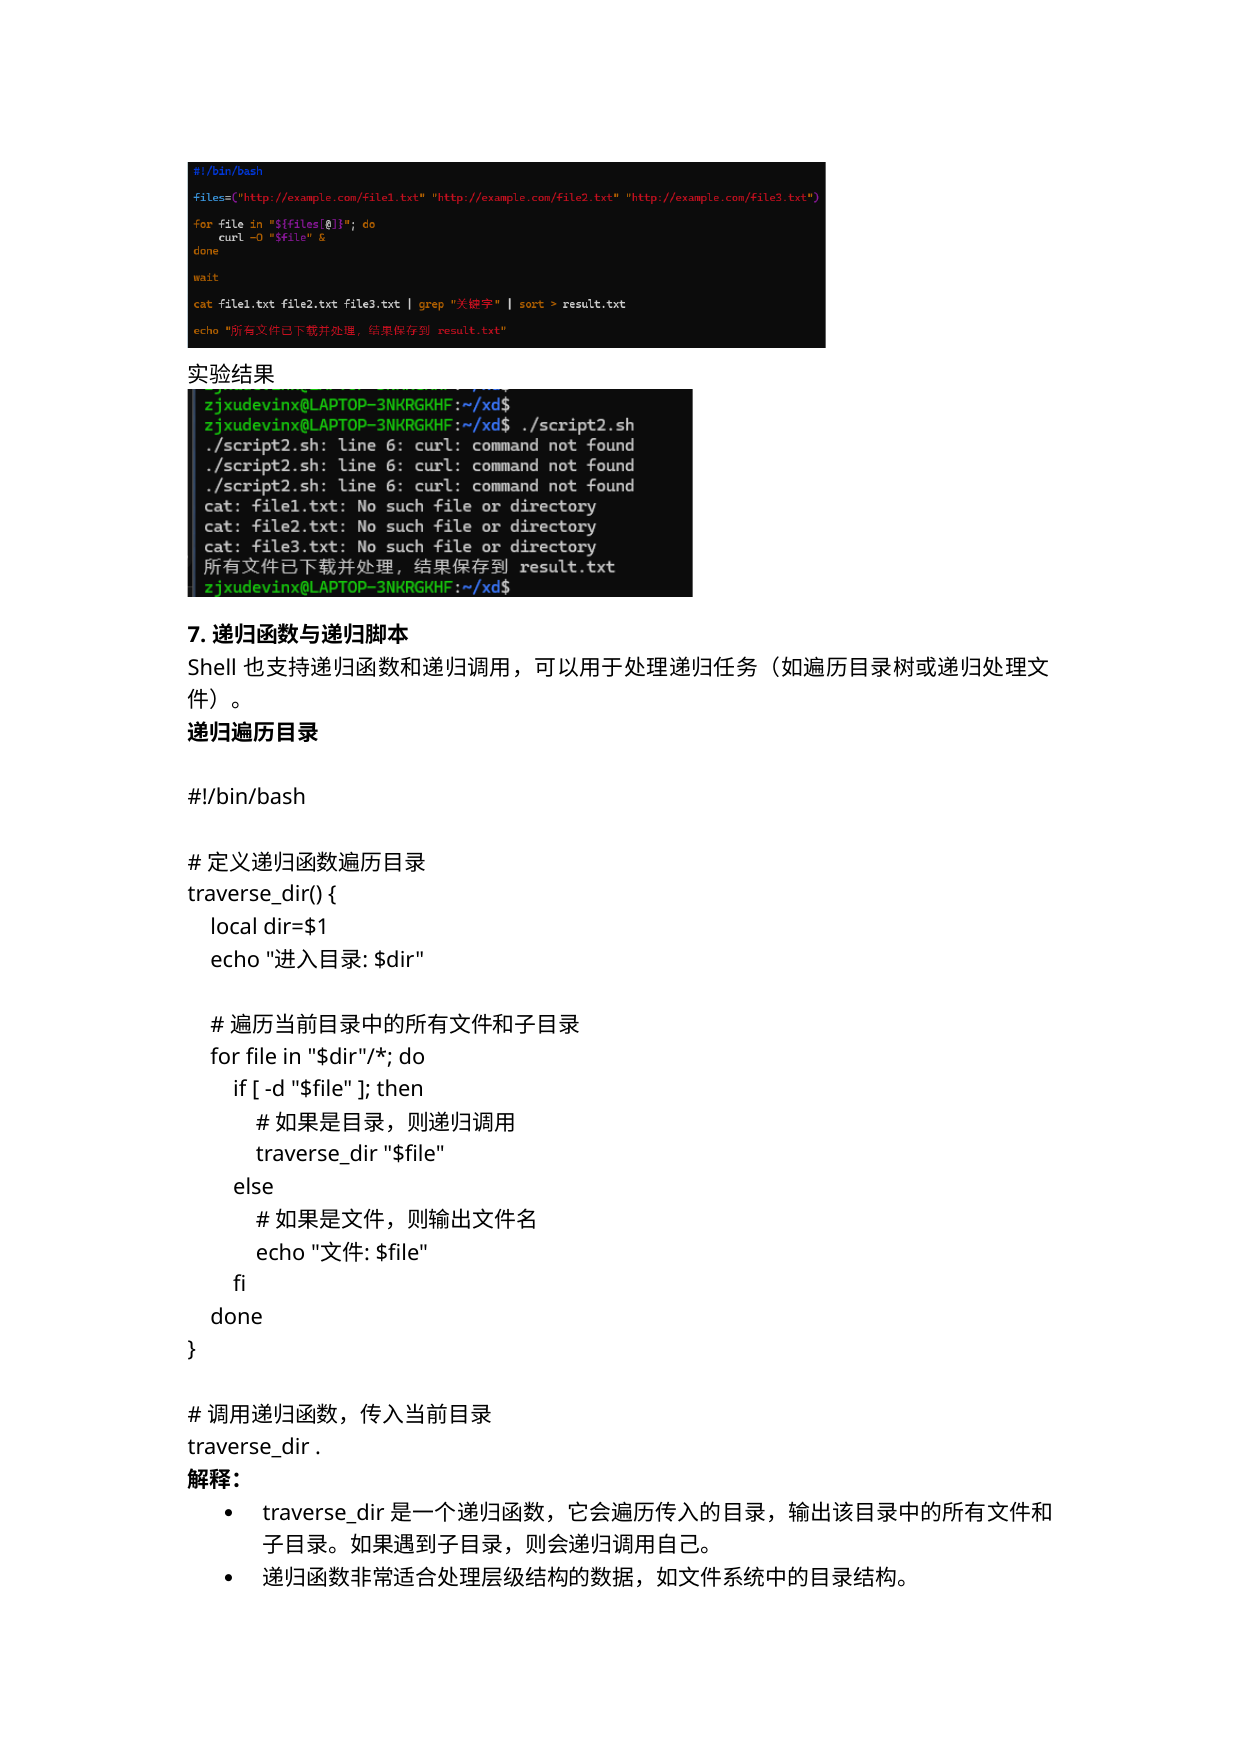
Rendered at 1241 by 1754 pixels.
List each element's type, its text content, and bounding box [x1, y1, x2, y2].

text } [187, 1332, 1053, 1364]
text # 如果是目录，则递归调用 [187, 1104, 1053, 1137]
text # 遍历当前目录中的所有文件和子目录 [187, 1007, 1053, 1039]
text done [187, 1299, 1053, 1332]
text 递归遍历目录 [187, 714, 1053, 747]
text # 如果是文件，则输出文件名 [187, 1202, 1053, 1234]
text #!/bin/bash [187, 779, 1053, 812]
text 解释： [187, 1462, 1053, 1494]
list traverse_dir 是一个递归函数，它会遍历传入的目录，输出该目录中的所有文件和子目录。如果遇到子目录，则会递归调用自己。 [225, 1494, 1053, 1559]
text traverse_dir . [187, 1429, 1053, 1462]
text 7. 递归函数与递归脚本 [187, 617, 1053, 649]
text if [ -d "$file" ]; then [187, 1072, 1053, 1104]
list 递归函数非常适合处理层级结构的数据，如文件系统中的目录结构。 [225, 1559, 1053, 1592]
picture [187, 162, 826, 348]
text echo "进入目录: $dir" [187, 942, 1053, 974]
text echo "文件: $file" [187, 1234, 1053, 1267]
text traverse_dir() { [187, 877, 1053, 909]
text for file in "$dir"/*; do [187, 1039, 1053, 1072]
text else [187, 1169, 1053, 1202]
text # 定义递归函数遍历目录 [187, 844, 1053, 877]
text fi [187, 1267, 1053, 1299]
text local dir=$1 [187, 909, 1053, 942]
text traverse_dir "$file" [187, 1137, 1053, 1169]
text 实验结果 [187, 357, 1053, 389]
picture [187, 389, 693, 597]
text # 调用递归函数，传入当前目录 [187, 1397, 1053, 1429]
text Shell 也支持递归函数和递归调用，可以用于处理递归任务（如遍历目录树或递归处理文件）。 [187, 649, 1053, 714]
